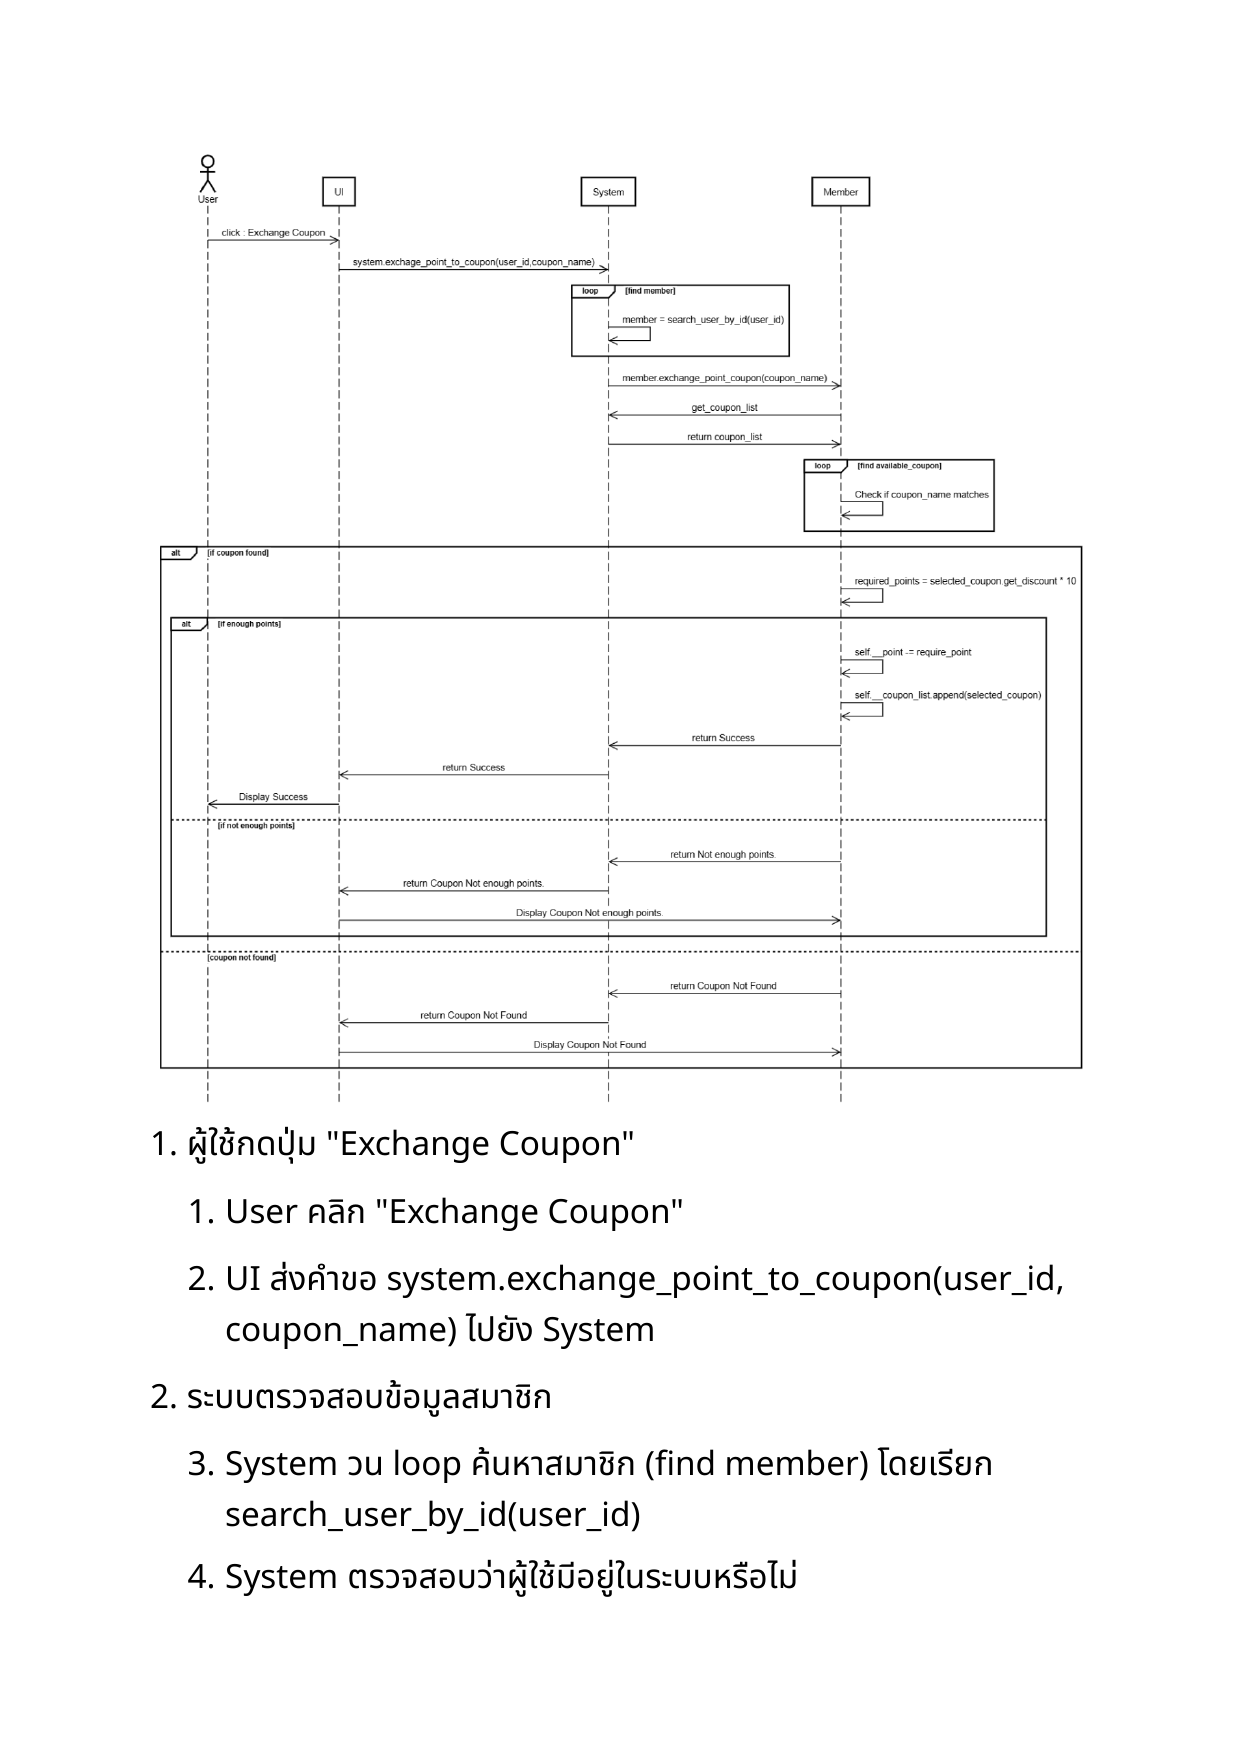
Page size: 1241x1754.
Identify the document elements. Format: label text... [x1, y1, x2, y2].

list UI ส่งคำขอ system.exchange_point_to_coupon(user_id, coupon_name) ไปยัง System [187, 1255, 1090, 1356]
picture [150, 150, 1091, 1104]
list User คลิก "Exchange Coupon" [187, 1187, 1090, 1238]
list System ตรวจสอบว่าผู้ใช้มีอยู่ในระบบหรือไม่ [187, 1553, 1090, 1603]
text 2. ระบบตรวจสอบข้อมูลสมาชิก [150, 1373, 1090, 1423]
list System วน loop ค้นหาสมาชิก (find member) โดยเรียก search_user_by_id(user_id) [187, 1440, 1090, 1536]
text 1. ผู้ใช้กดปุ่ม "Exchange Coupon" [150, 1120, 1090, 1171]
